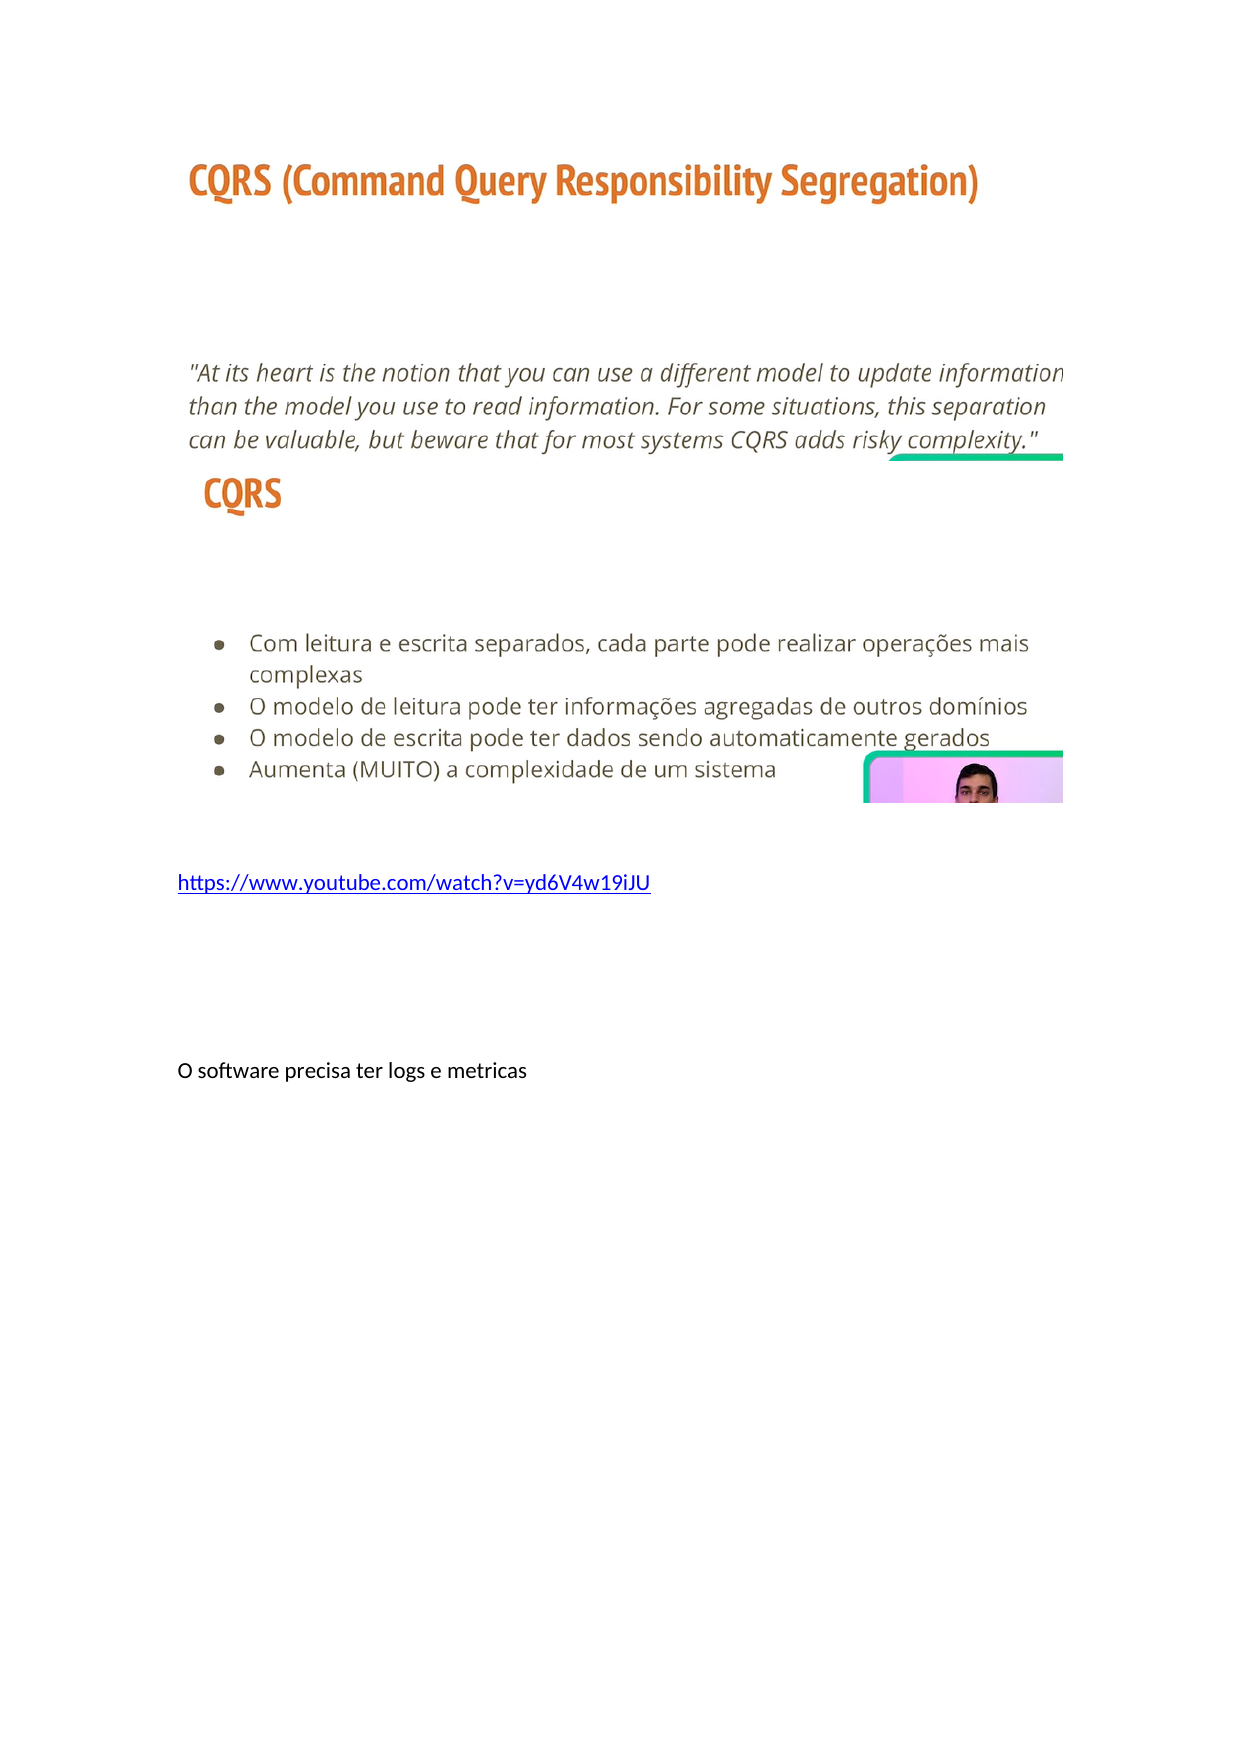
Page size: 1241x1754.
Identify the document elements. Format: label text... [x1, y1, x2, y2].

text O software precisa ter logs e metricas [177, 1056, 1063, 1084]
text https://www.youtube.com/watch?v=yd6V4w19iJU [177, 868, 1063, 896]
picture [177, 147, 1063, 461]
picture [177, 462, 1063, 803]
